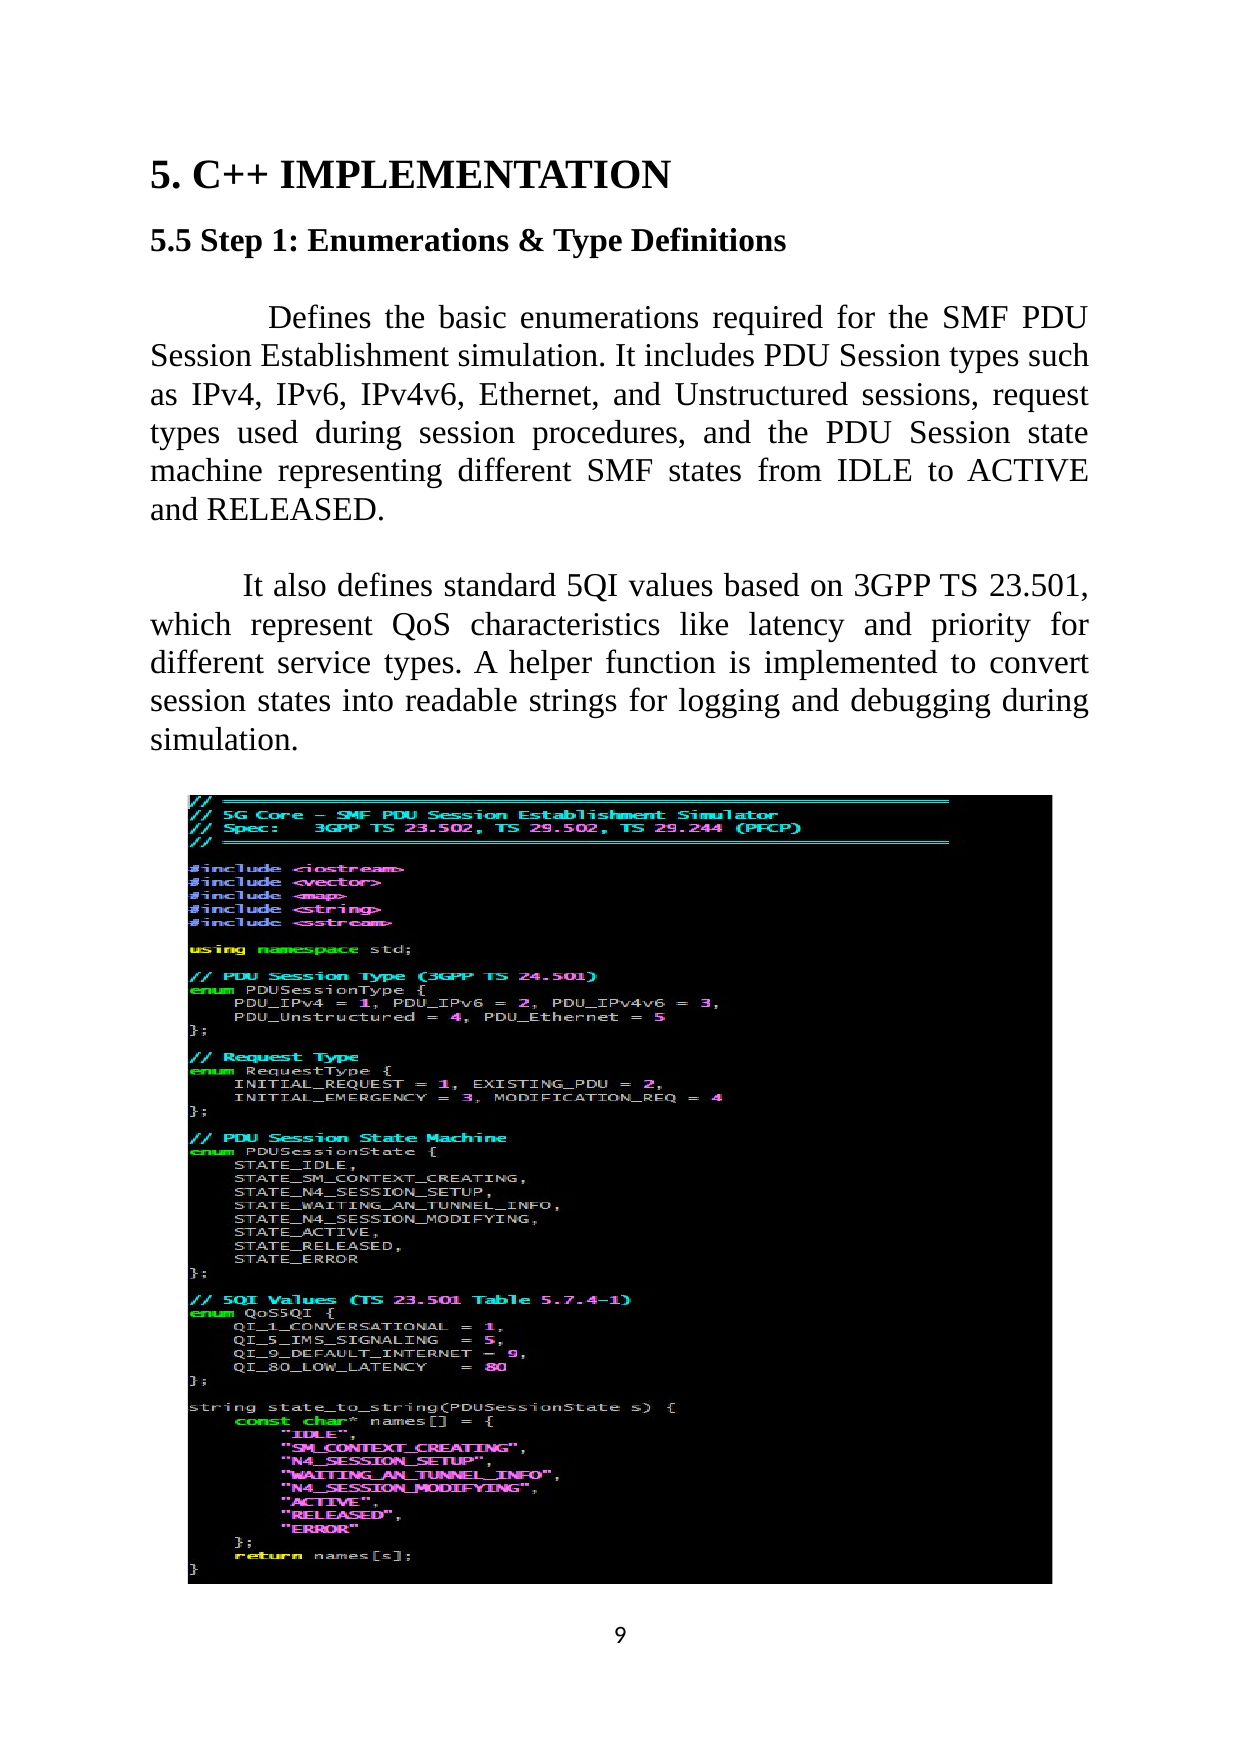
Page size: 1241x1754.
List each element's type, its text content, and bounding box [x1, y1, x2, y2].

subtitle 5. C++ IMPLEMENTATION [150, 150, 1090, 198]
text 5.5 Step 1: Enumerations & Type Definitions [150, 221, 1090, 259]
picture [187, 795, 1053, 1584]
text Defines the basic enumerations required for the SMF PDU Session Establishment simulation. It includes PDU Session types such as IPv4, IPv6, IPv4v6, Ethernet, and Unstructured sessions, request types used during session procedures, and the PDU Session state machine representing different SMF states from IDLE to ACTIVE and RELEASED. [150, 297, 1090, 527]
text It also defines standard 5QI values based on 3GPP TS 23.501, which represent QoS characteristics like latency and priority for different service types. A helper function is implemented to convert session states into readable strings for logging and debugging during simulation. [150, 566, 1090, 757]
